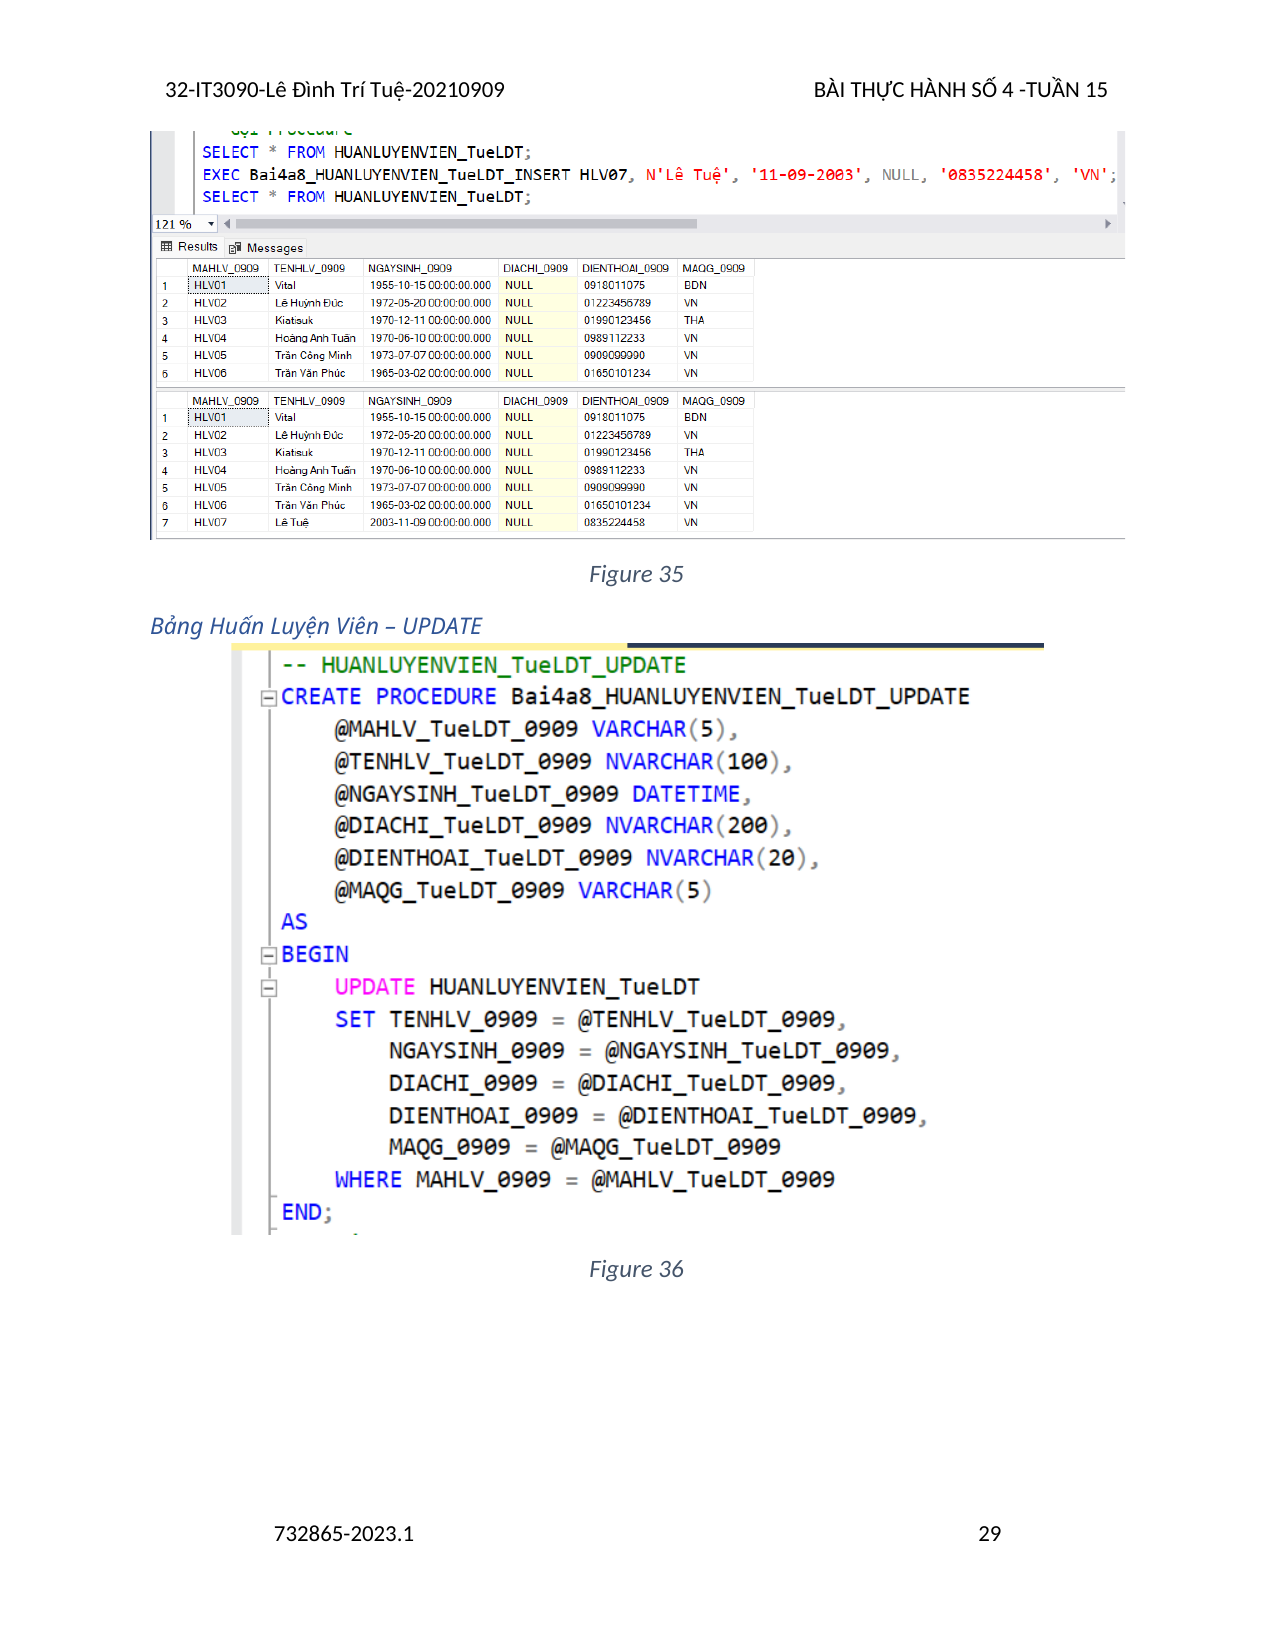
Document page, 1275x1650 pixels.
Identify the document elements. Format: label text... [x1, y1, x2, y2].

picture [150, 131, 1125, 540]
picture [231, 643, 1044, 1235]
subtitle Bảng Huấn Luyện Viên – UPDATE [150, 610, 1125, 641]
